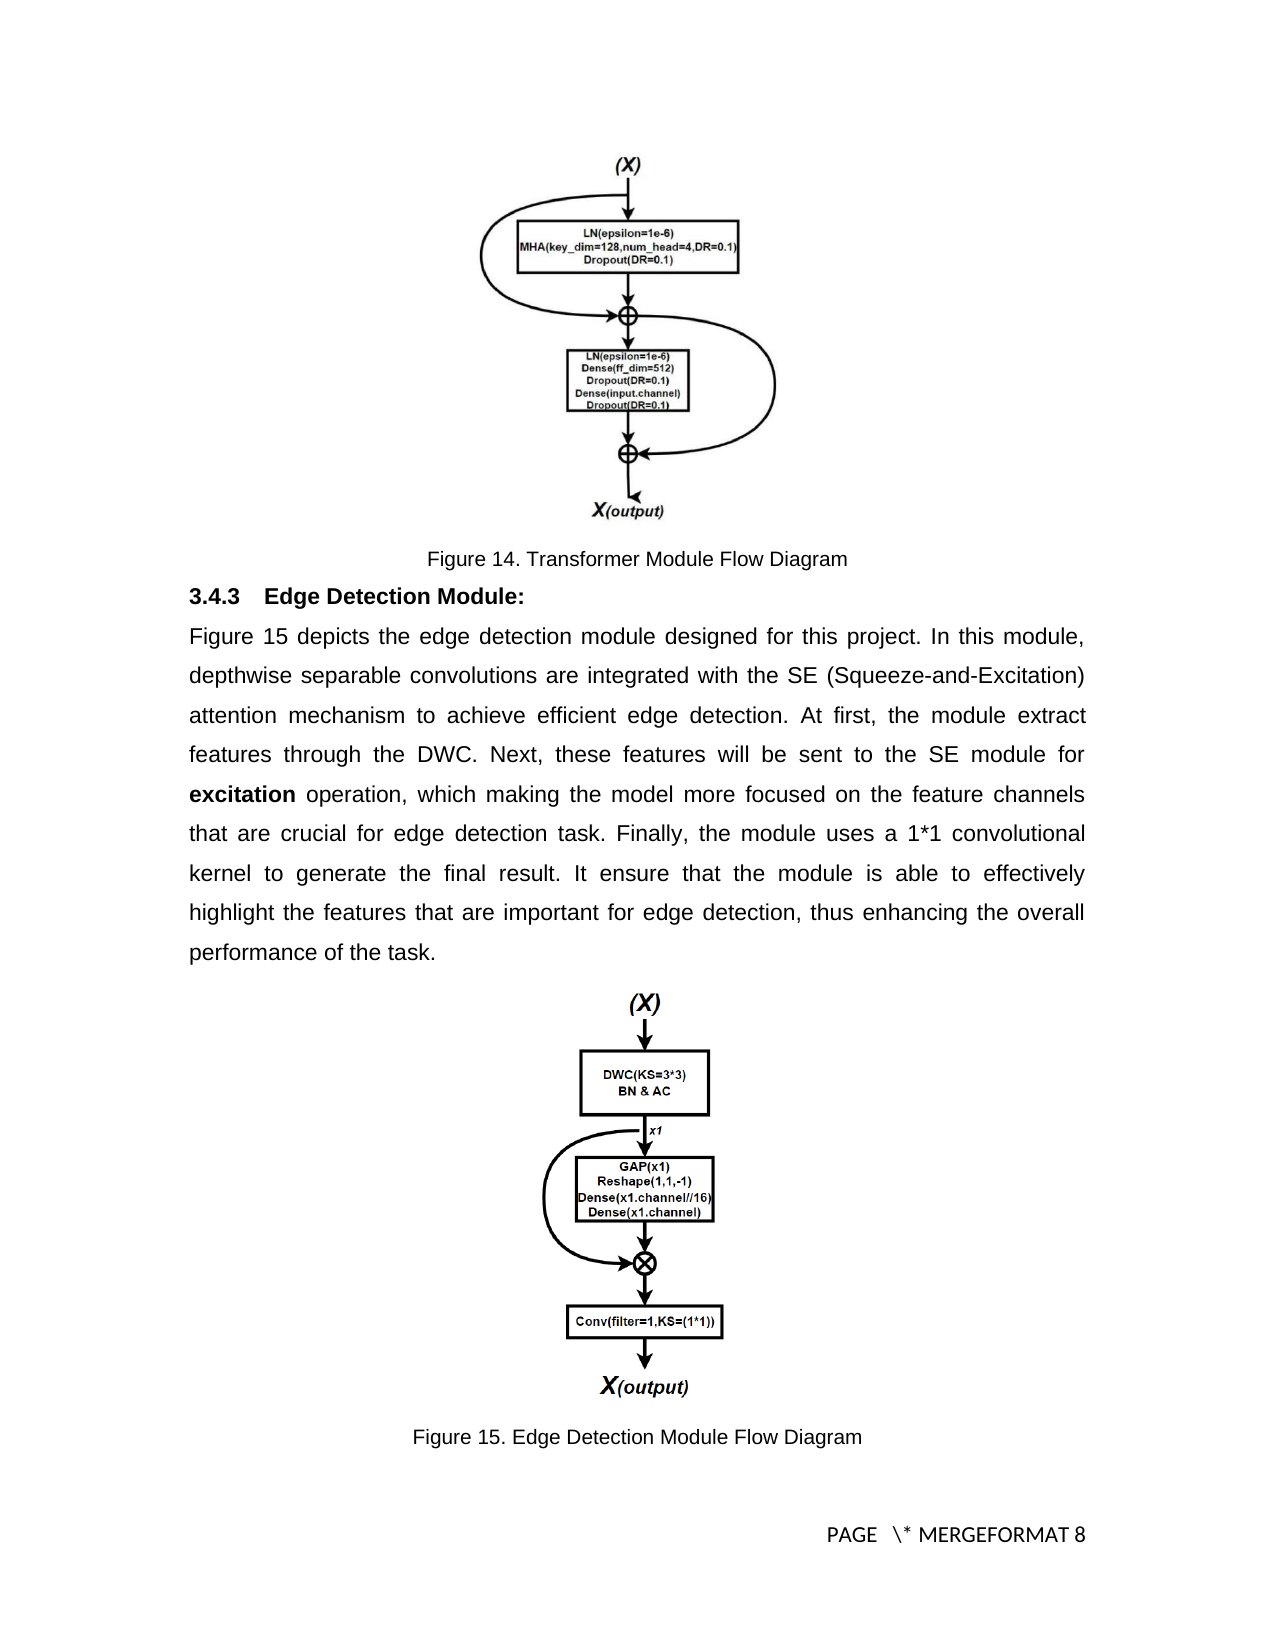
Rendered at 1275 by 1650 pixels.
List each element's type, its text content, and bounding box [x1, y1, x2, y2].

text Figure 14. Transformer Module Flow Diagram [189, 547, 1086, 571]
text Figure 15 depicts the edge detection module designed for this project. In this module, depthwise separable convolutions are integrated with the SE (Squeeze-and-Excitation) attention mechanism to achieve efficient edge detection. At first, the module extract features through the DWC. Next, these features will be sent to the SE module for excitation operation, which making the model more focused on the feature channels that are crucial for edge detection task. Finally, the module uses a 1*1 convolutional kernel to generate the final result. It ensure that the module is able to effectively highlight the features that are important for edge detection, thus enhancing the overall performance of the task. [189, 623, 1086, 965]
subtitle Edge Detection Module: [189, 583, 1086, 609]
text Figure 15. Edge Detection Module Flow Diagram [189, 1425, 1086, 1449]
picture [461, 147, 814, 534]
picture [511, 977, 764, 1411]
